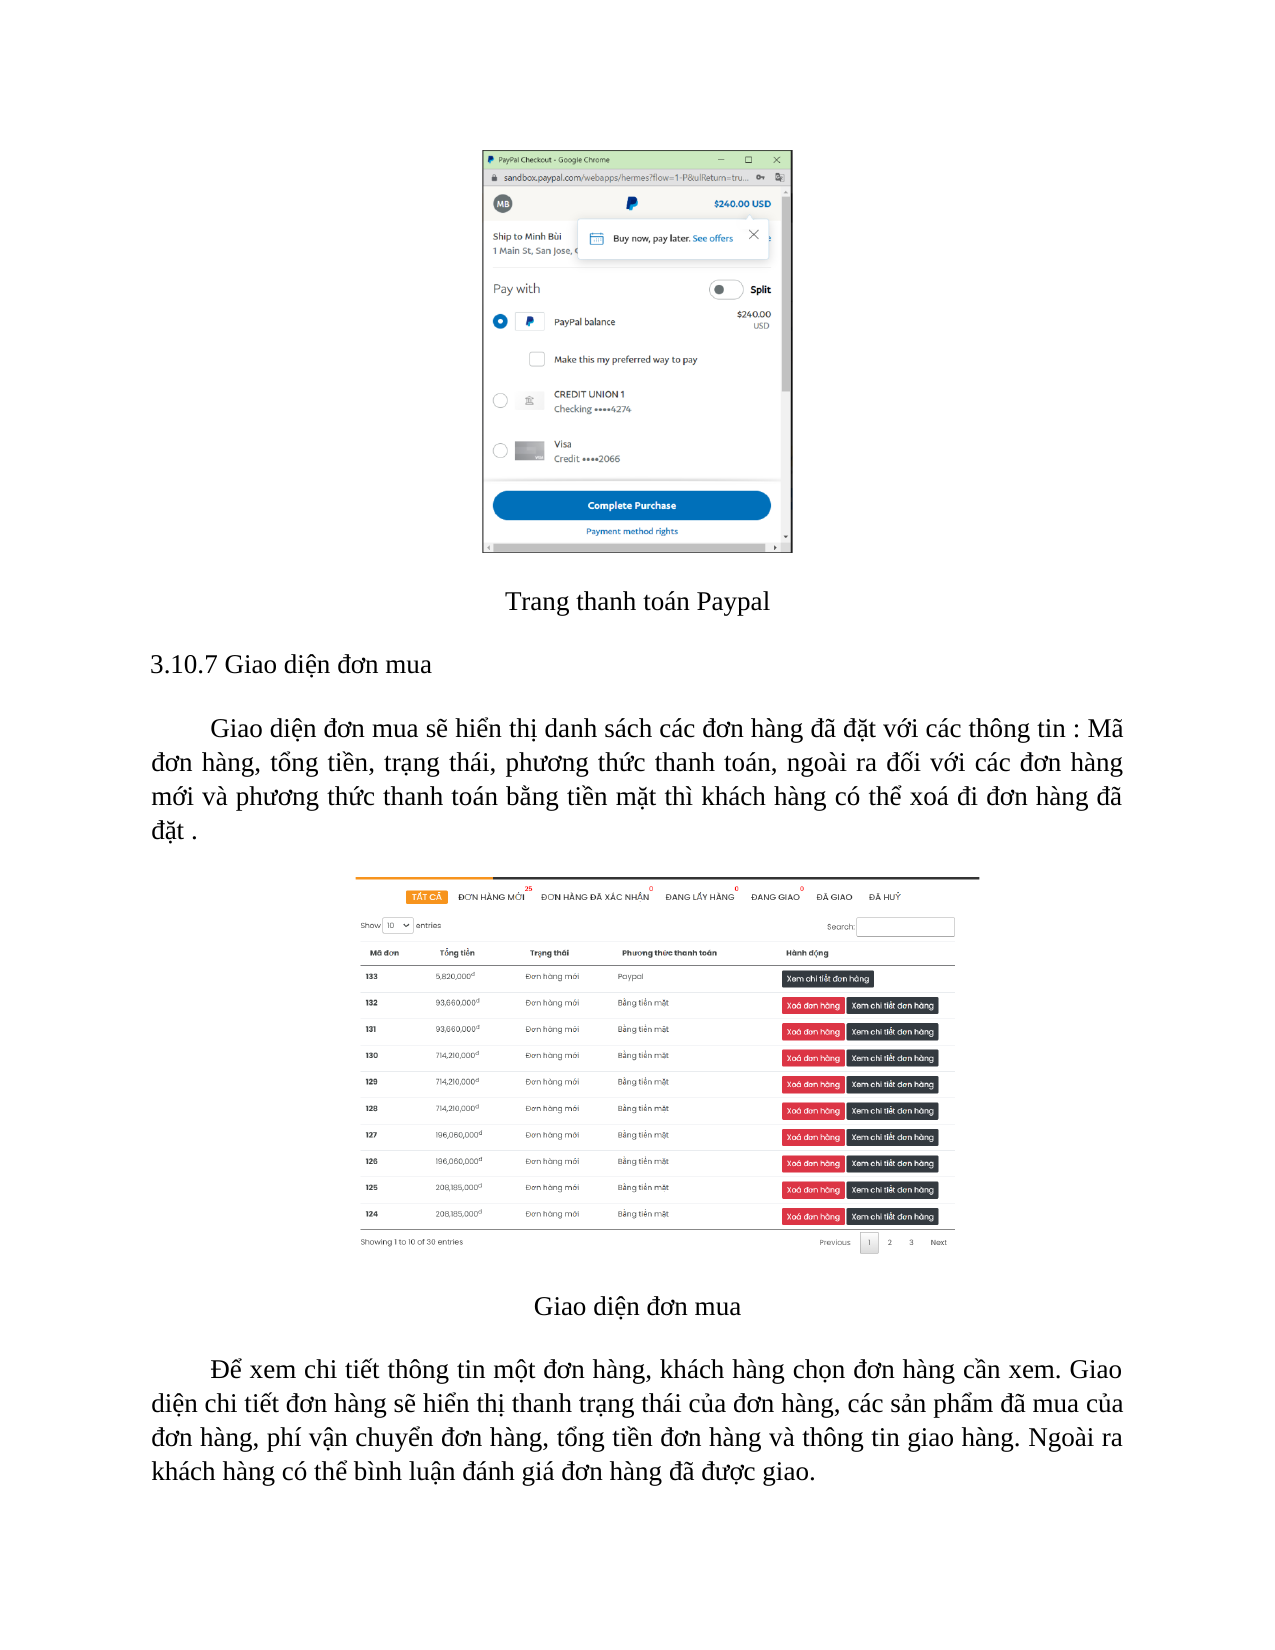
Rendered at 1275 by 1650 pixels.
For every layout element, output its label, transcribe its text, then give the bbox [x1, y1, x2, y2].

picture [355, 877, 980, 1258]
picture [482, 150, 793, 553]
text Trang thanh toán Paypal [150, 585, 1125, 616]
text Để xem chi tiết thông tin một đơn hàng, khách hàng chọn đơn hàng cần xem. Giao diện chi tiết đơn hàng sẽ hiển thị thanh trạng thái của đơn hàng, các sản phẩm đã mua của đơn hàng, phí vận chuyển đơn hàng, tổng tiền đơn hàng và thông tin giao hàng. Ngoài ra khách hàng có thể bình luận đánh giá đơn hàng đã được giao. [151, 1353, 1125, 1487]
text Giao diện đơn mua sẽ hiển thị danh sách các đơn hàng đã đặt với các thông tin : Mã đơn hàng, tổng tiền, trạng thái, phương thức thanh toán, ngoài ra đối với các đơn hàng mới và phương thức thanh toán bằng tiền mặt thì khách hàng có thể xoá đi đơn hàng đã đặt . [151, 712, 1125, 845]
text Giao diện đơn mua [150, 1289, 1125, 1321]
text 3.10.7 Giao diện đơn mua [150, 648, 1125, 679]
